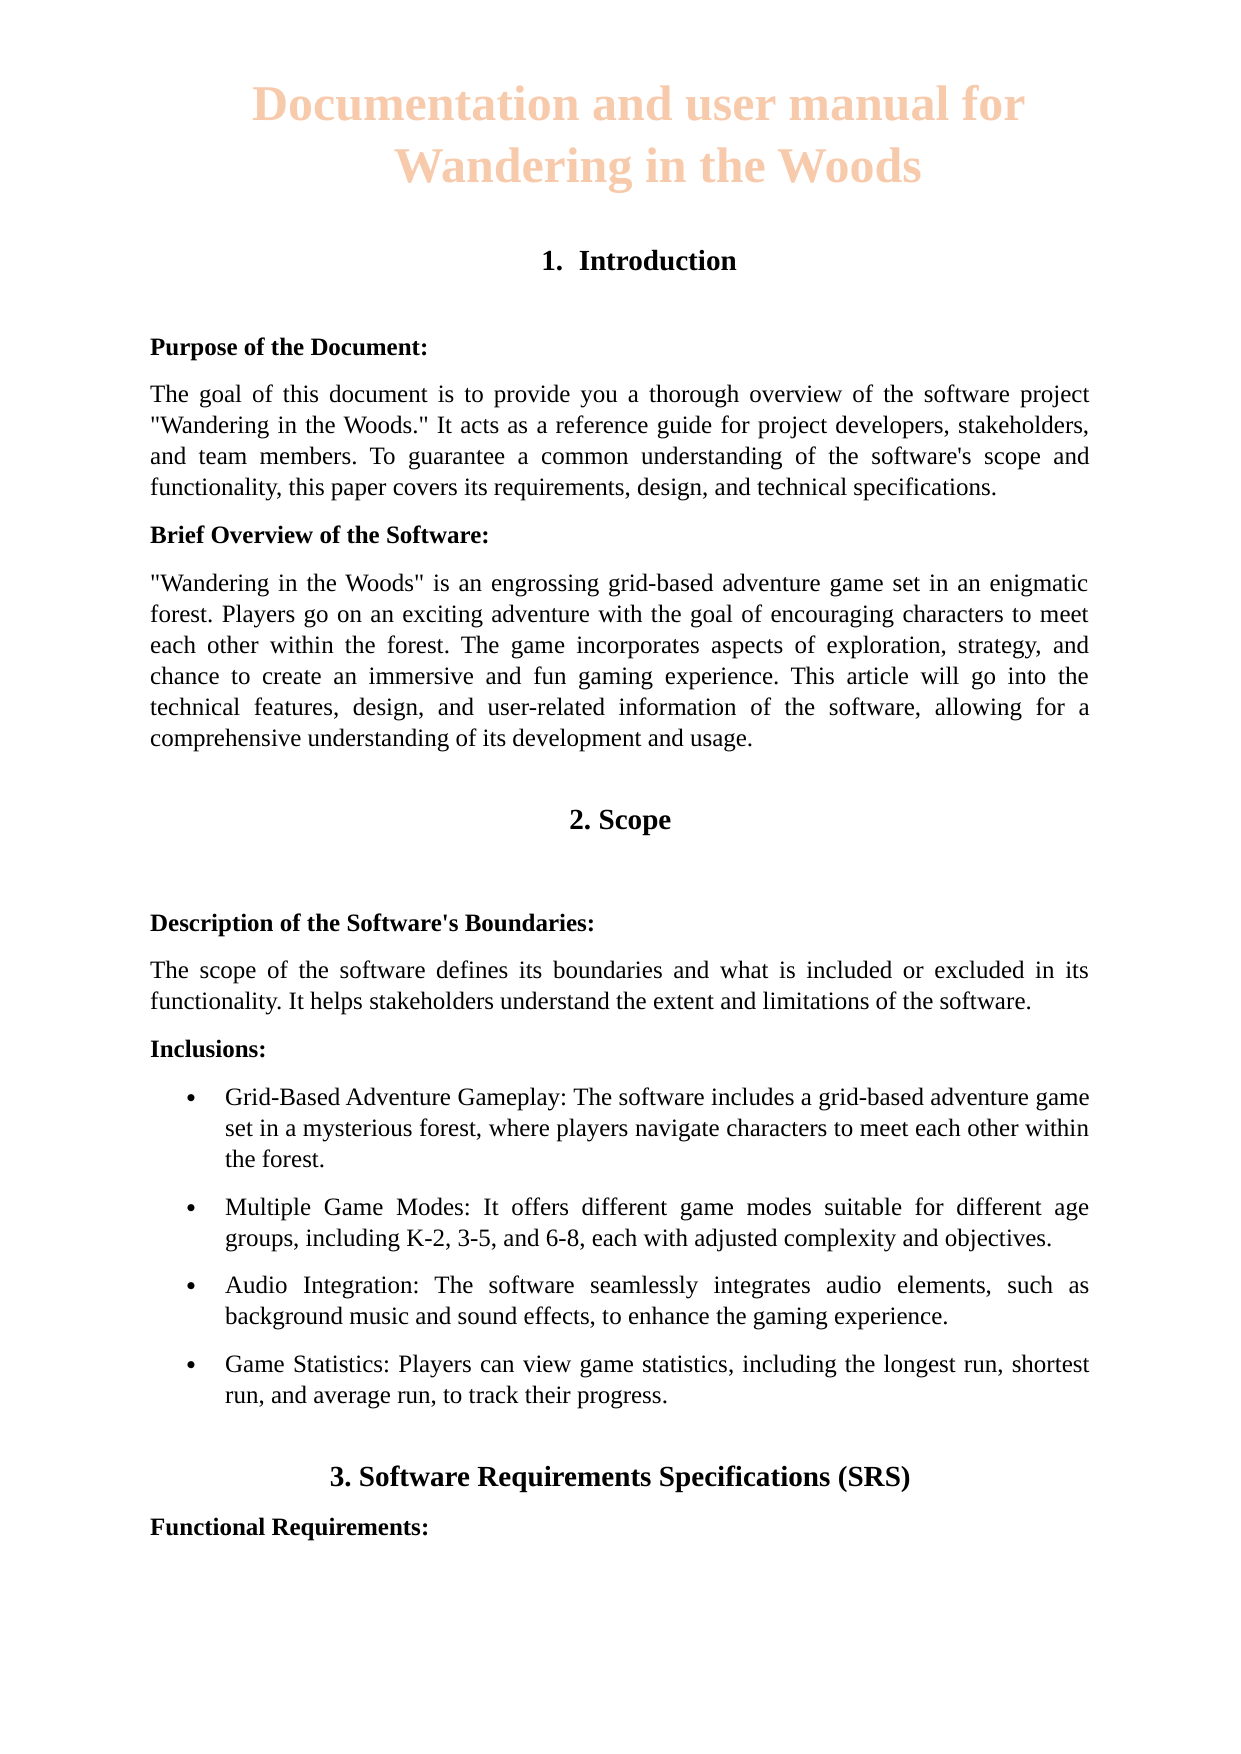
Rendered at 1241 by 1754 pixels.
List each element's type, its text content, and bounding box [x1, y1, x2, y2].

list Multiple Game Modes: It offers different game modes suitable for different age groups, including K-2, 3-5, and 6-8, each with adjusted complexity and objectives. [187, 1192, 1090, 1251]
text Inclusions: [150, 1034, 1090, 1063]
list Game Statistics: Players can view game statistics, including the longest run, shortest run, and average run, to track their progress. [187, 1349, 1090, 1409]
list Grid-Based Adventure Gameplay: The software includes a grid-based adventure game set in a mysterious forest, where players navigate characters to meet each other within the forest. [187, 1082, 1090, 1173]
text 2. Scope [150, 771, 1090, 836]
text The goal of this document is to provide you a thorough overview of the software project "Wandering in the Woods." It acts as a reference guide for project developers, stakeholders, and team members. To guarantee a common understanding of the software's scope and functionality, this paper covers its requirements, design, and technical specifications. [150, 379, 1090, 501]
text 3. Software Requirements Specifications (SRS) [150, 1428, 1090, 1493]
text The scope of the software defines its boundaries and what is included or excluded in its functionality. It helps stakeholders understand the extent and limitations of the software. [150, 955, 1090, 1015]
text Description of the Software's Boundaries: [150, 908, 1090, 936]
list Introduction [187, 243, 1090, 276]
text "Wandering in the Woods" is an engrossing grid-based adventure game set in an enigmatic forest. Players go on an exciting adventure with the goal of encouraging characters to meet each other within the forest. The game incorporates aspects of exploration, strategy, and chance to create an immersive and fun gaming experience. This article will go into the technical features, design, and user-related information of the software, allowing for a comprehensive understanding of its development and usage. [150, 568, 1090, 752]
text Functional Requirements: [150, 1512, 1090, 1541]
list Audio Integration: The software seamlessly integrates audio elements, such as background music and sound effects, to enhance the gaming experience. [187, 1270, 1090, 1330]
text Brief Overview of the Software: [150, 520, 1090, 549]
text Purpose of the Document: [150, 332, 1090, 360]
